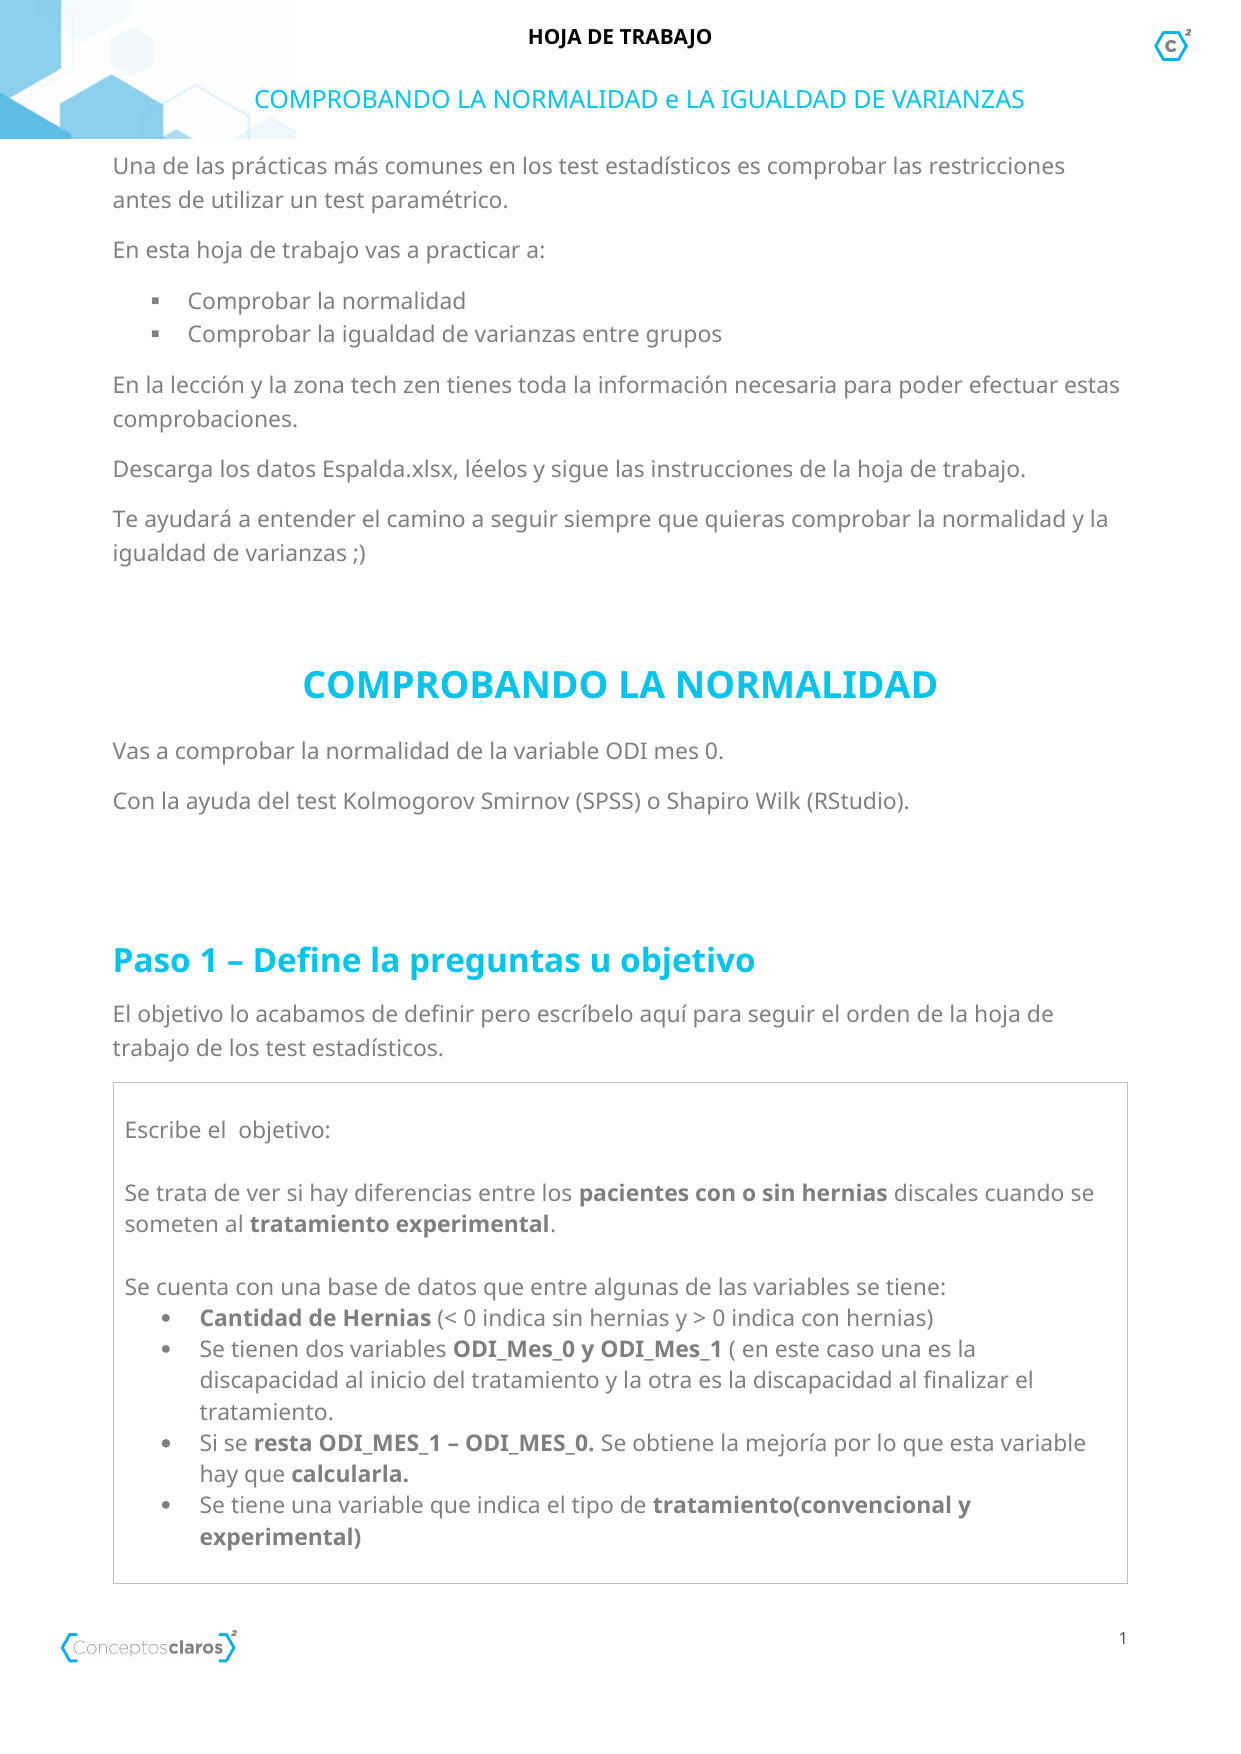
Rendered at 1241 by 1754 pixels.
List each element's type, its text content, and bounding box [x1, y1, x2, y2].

text Descarga los datos Espalda.xlsx, léelos y sigue las instrucciones de la hoja de trabajo. [112, 453, 1128, 484]
text En esta hoja de trabajo vas a practicar a: [112, 234, 1128, 265]
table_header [114, 1083, 1127, 1583]
subtitle COMPROBANDO LA NORMALIDAD [112, 659, 1128, 710]
picture [0, 0, 296, 139]
text El objetivo lo acabamos de definir pero escríbelo aquí para seguir el orden de la hoja de trabajo de los test estadísticos. [112, 998, 1128, 1063]
list Comprobar la igualdad de varianzas entre grupos [150, 318, 1128, 349]
text Con la ayuda del test Kolmogorov Smirnov (SPSS) o Shapiro Wilk (RStudio). [112, 785, 1128, 816]
subtitle Paso 1 – Define la preguntas u objetivo [112, 936, 1128, 982]
text En la lección y la zona tech zen tienes toda la información necesaria para poder efectuar estas comprobaciones. [112, 369, 1128, 434]
picture [1146, 21, 1199, 67]
picture [57, 1627, 241, 1664]
text Vas a comprobar la normalidad de la variable ODI mes 0. [112, 735, 1128, 766]
text Una de las prácticas más comunes en los test estadísticos es comprobar las restricciones antes de utilizar un test paramétrico. [112, 150, 1128, 215]
text Te ayudará a entender el camino a seguir siempre que quieras comprobar la normalidad y la igualdad de varianzas ;) [112, 503, 1128, 568]
list Comprobar la normalidad [150, 284, 1128, 316]
